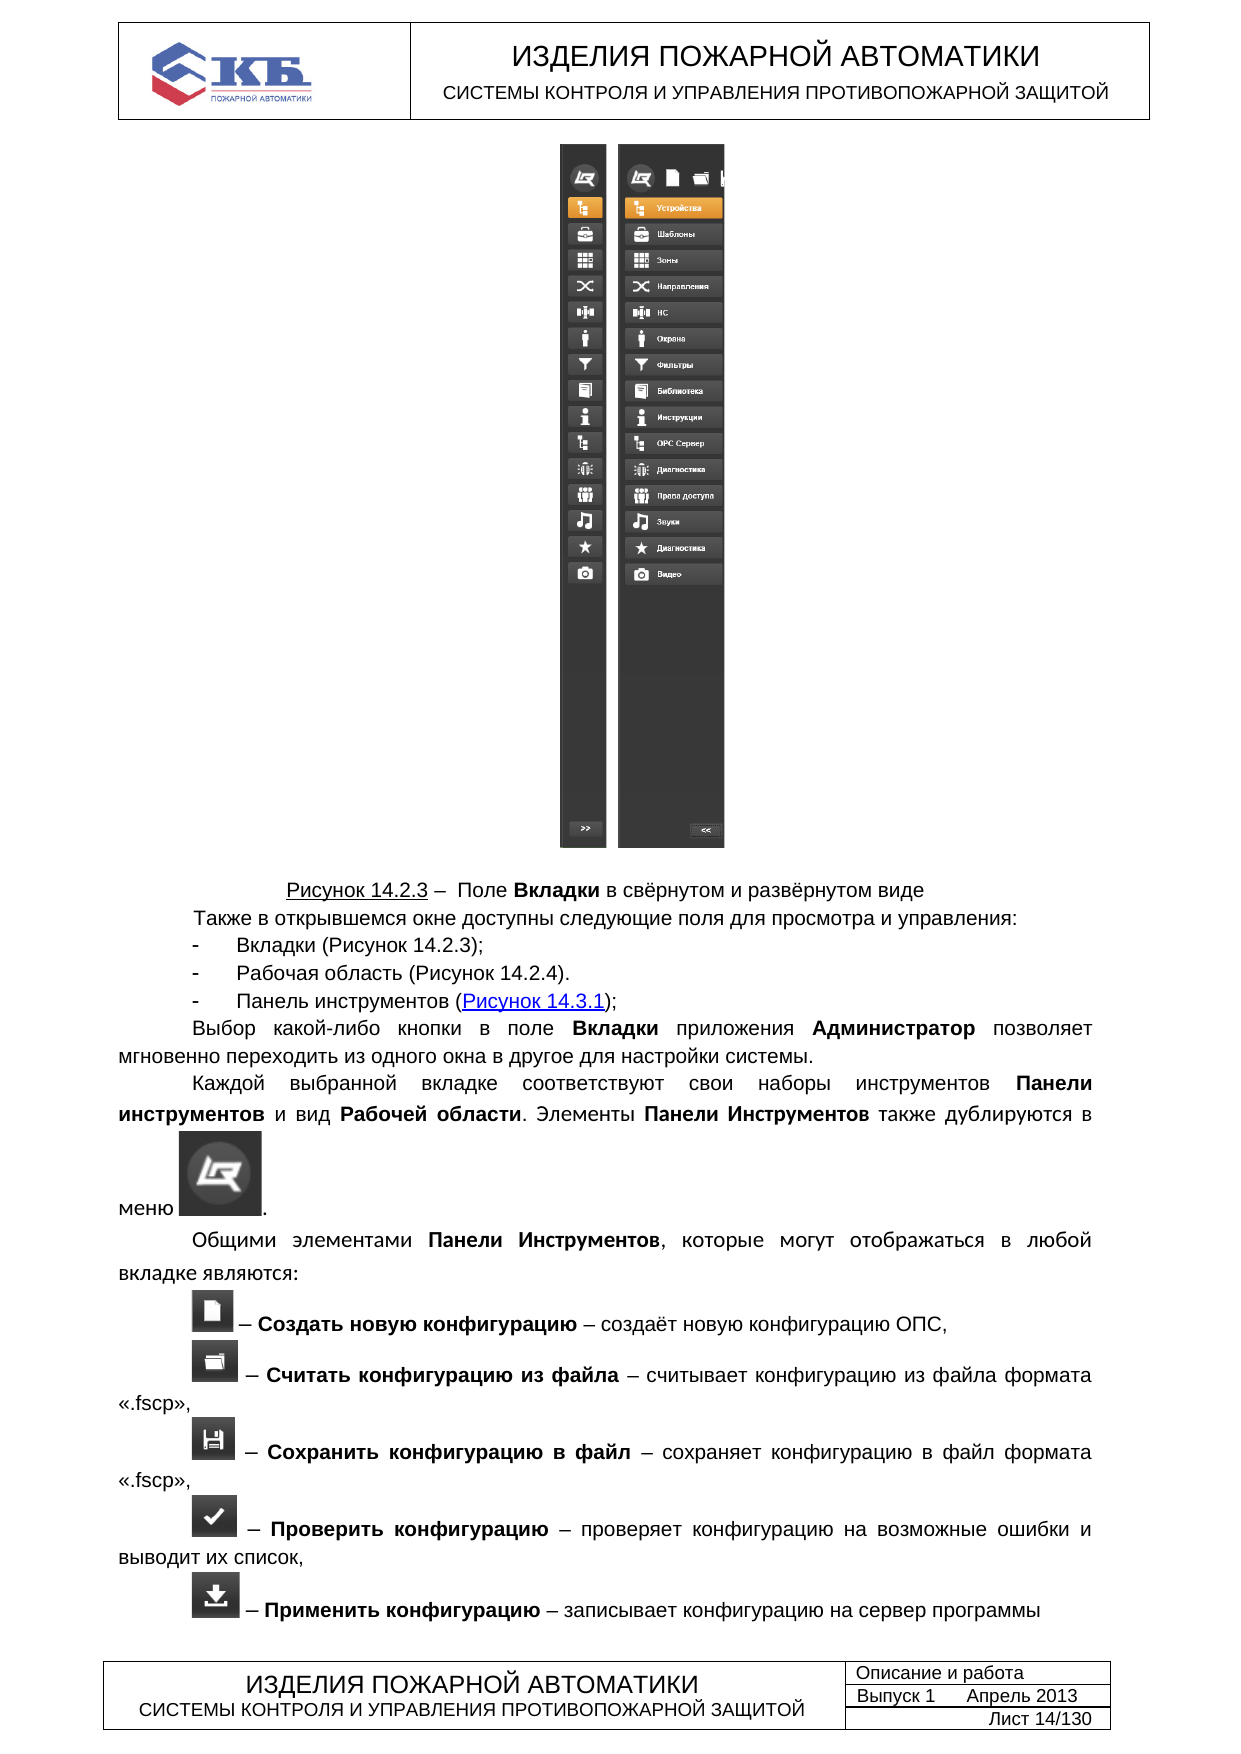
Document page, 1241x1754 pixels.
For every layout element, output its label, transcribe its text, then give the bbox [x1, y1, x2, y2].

list Также в открывшемся окне доступны следующие поля для просмотра и управления: [193, 906, 1092, 930]
list – Применить конфигурацию – записывает конфигурацию на сервер программы [118, 1573, 1092, 1623]
list Рисунок 14.2.3 – Поле Вкладки в свёрнутом и развёрнутом виде [118, 878, 1092, 902]
picture [618, 144, 725, 848]
list Панель инструментов (Рисунок 14.3.1); [118, 988, 1092, 1012]
picture [560, 144, 607, 848]
picture [191, 1495, 237, 1537]
picture [191, 1290, 234, 1332]
picture [178, 1131, 262, 1216]
list Каждой выбранной вкладке соответствуют свои наборы инструментов Панели инструментов и вид Рабочей области. Элементы Панели Инструментов также дублируются в меню . [118, 1071, 1092, 1221]
list – Создать новую конфигурацию – создаёт новую конфигурацию ОПС, [118, 1290, 1092, 1336]
list – Проверить конфигурацию – проверяет конфигурацию на возможные ошибки и выводит их список, [118, 1495, 1092, 1569]
list – Считать конфигурацию из файла – считывает конфигурацию из файла формата «.fscp», [118, 1341, 1092, 1414]
list – Сохранить конфигурацию в файл – сохраняет конфигурацию в файл формата «.fscp», [118, 1418, 1092, 1492]
picture [148, 34, 325, 115]
picture [191, 1340, 238, 1382]
picture [191, 1417, 235, 1460]
list Вкладки (Рисунок 14.2.3); [118, 933, 1092, 957]
list Выбор какой-либо кнопки в поле Вкладки приложения Администратор позволяет мгновенно переходить из одного окна в другое для настройки системы. [118, 1016, 1092, 1067]
list Общими элементами Панели Инструментов, которые могут отображаться в любой вкладке являются: [118, 1226, 1092, 1286]
list Рабочая область (Рисунок 14.2.4). [118, 961, 1092, 985]
picture [191, 1572, 240, 1618]
